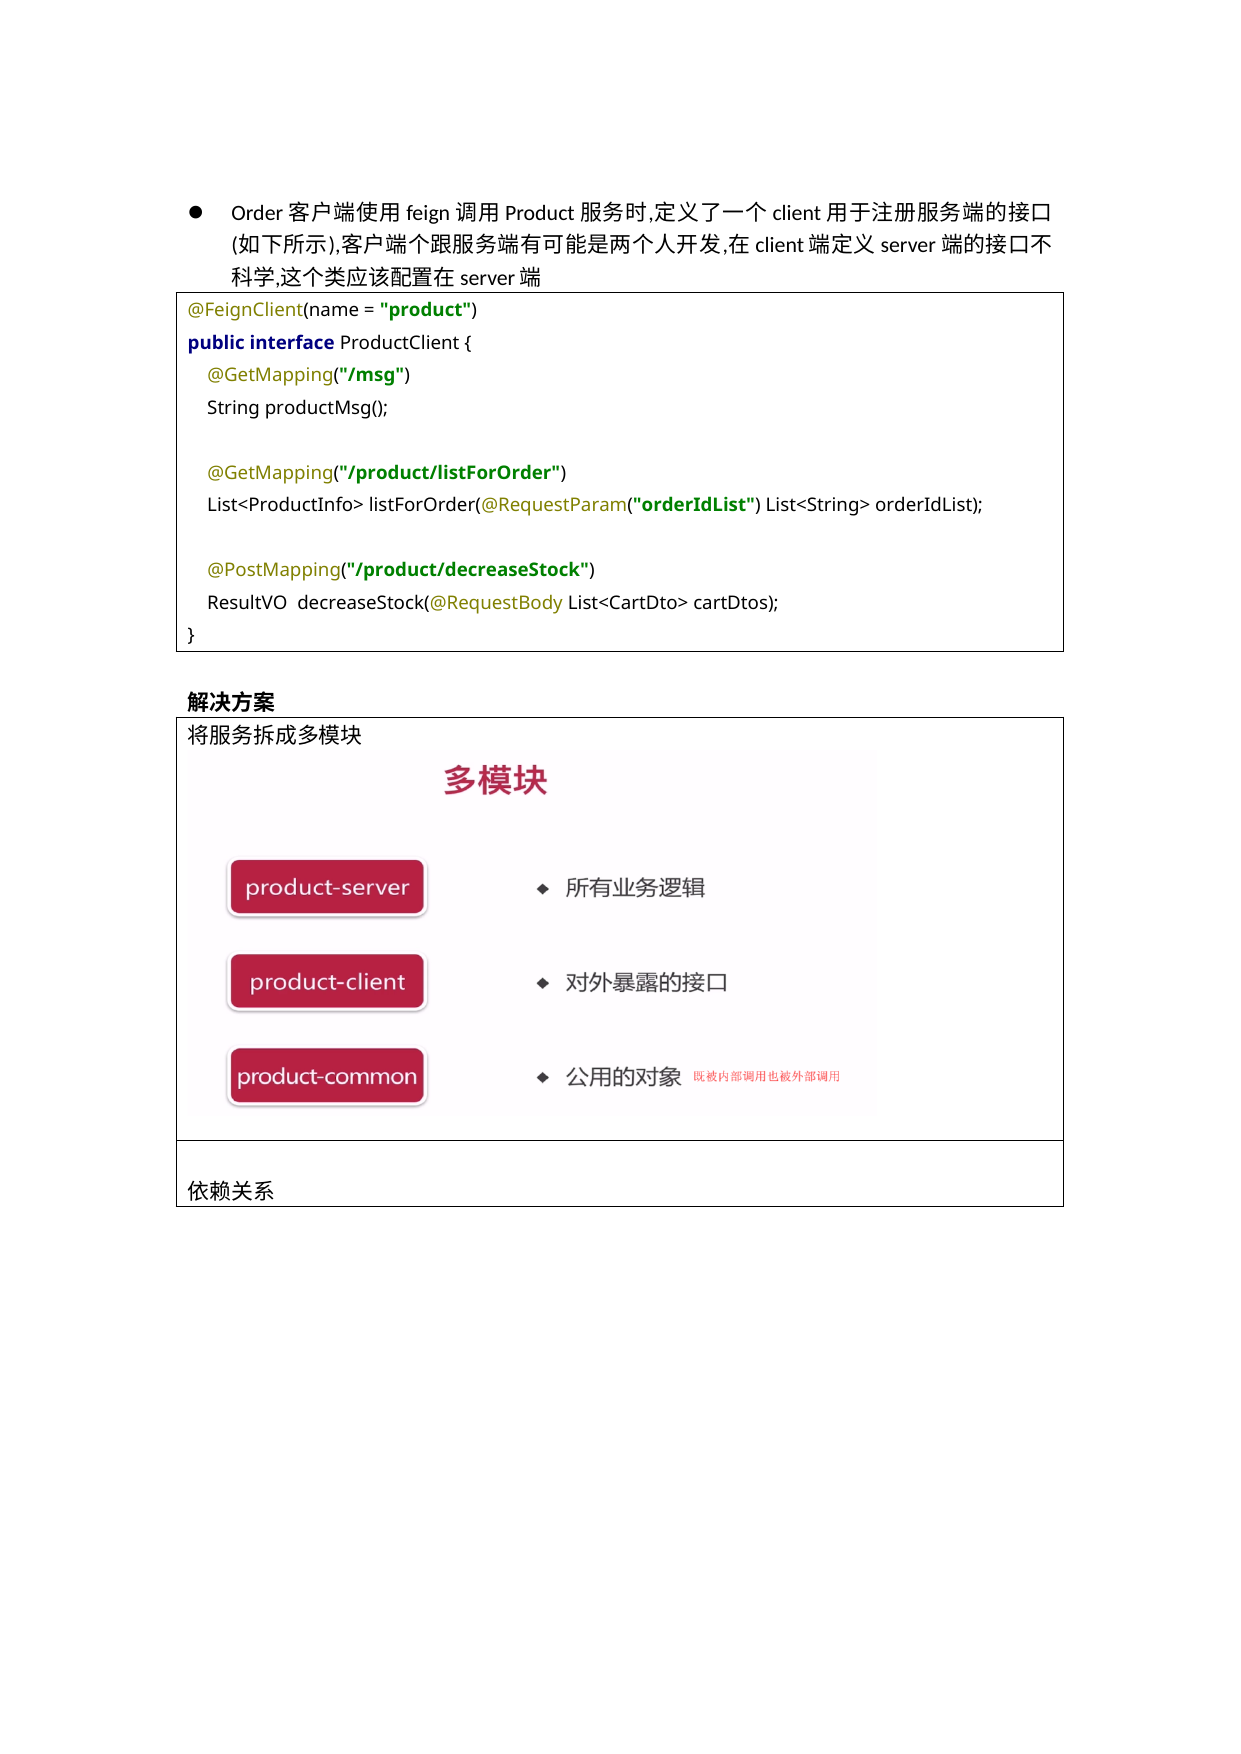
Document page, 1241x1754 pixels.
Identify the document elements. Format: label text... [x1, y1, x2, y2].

picture [187, 750, 877, 1116]
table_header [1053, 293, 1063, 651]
text 解决方案 [187, 684, 1053, 717]
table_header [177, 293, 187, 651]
table_cell 依赖关系 [177, 1141, 1063, 1206]
list Order客户端使用feign调用Product服务时,定义了一个client用于注册服务端的接口(如下所示),客户端个跟服务端有可能是两个人开发,在client端定义server端的接口不科学,这个类应该配置在server端 [187, 194, 1053, 292]
table_header 将服务拆成多模块 [177, 718, 1063, 1140]
